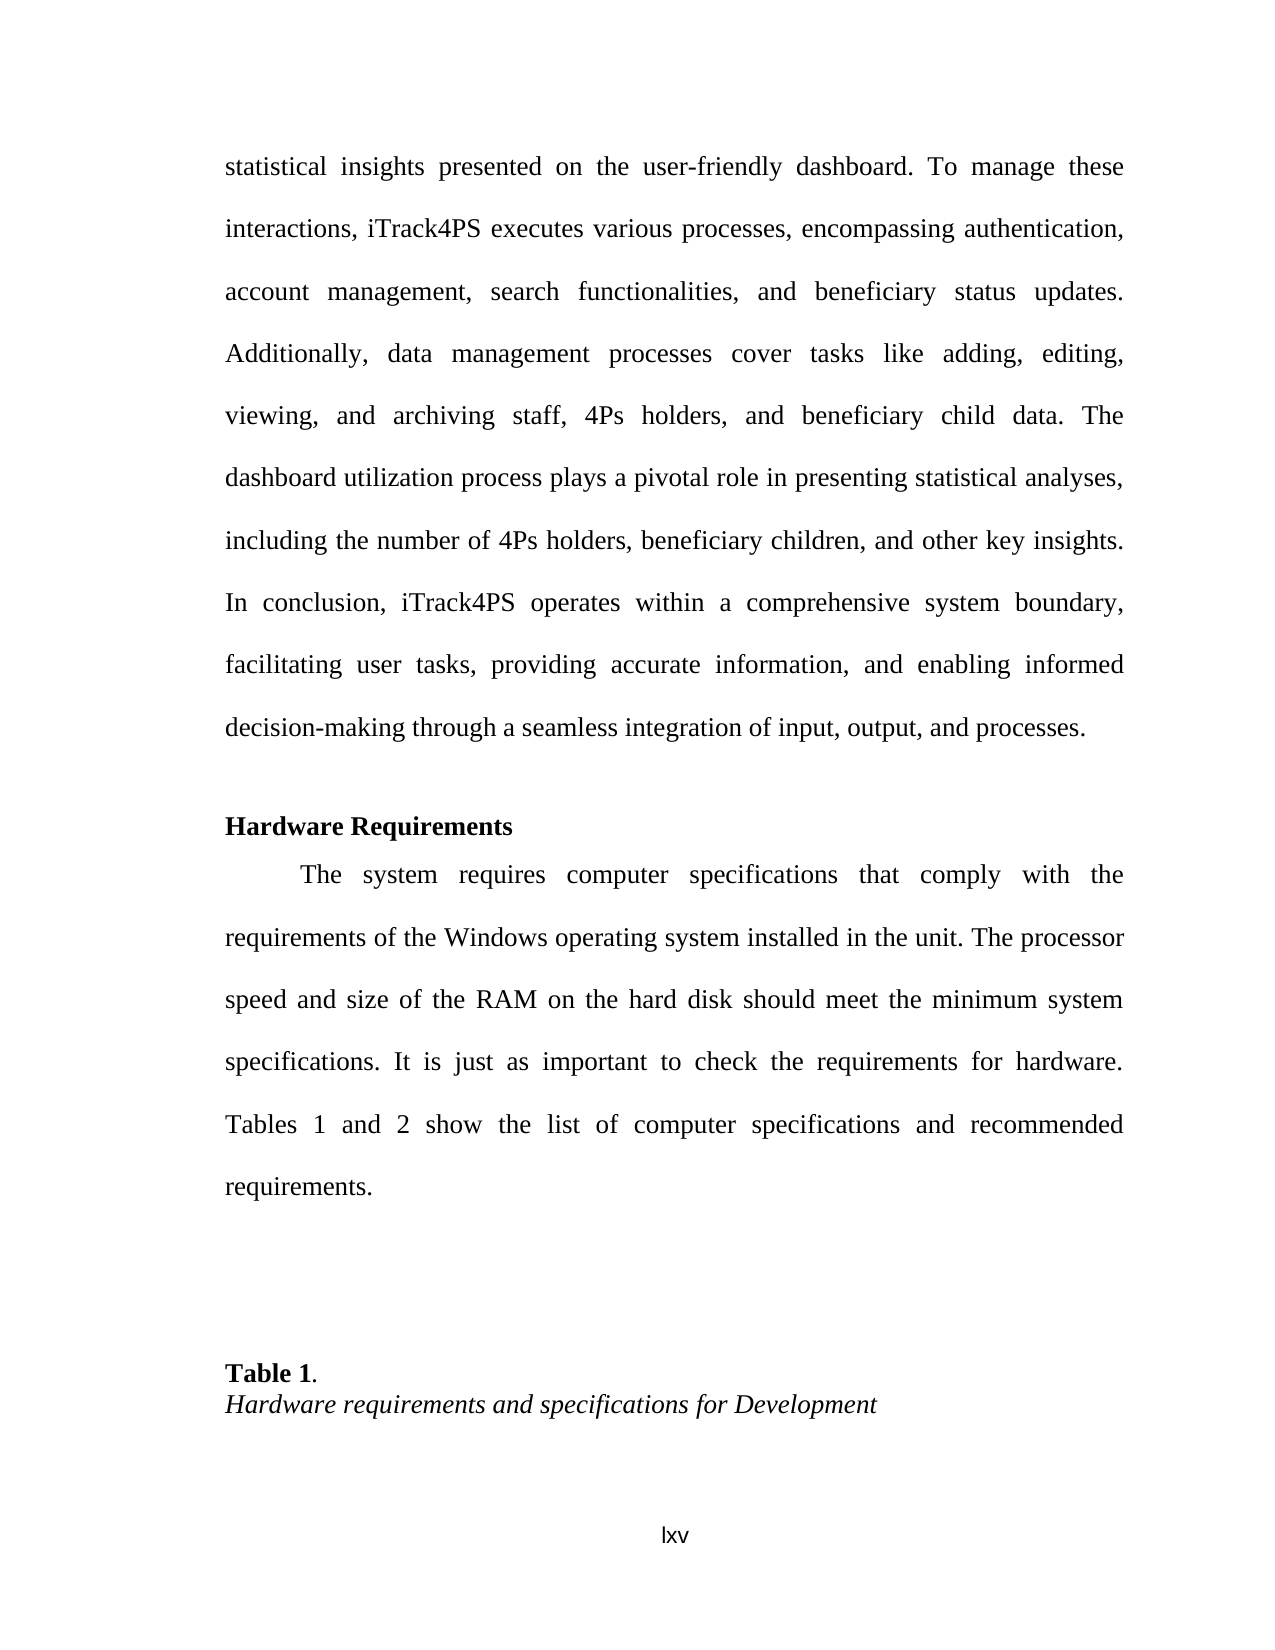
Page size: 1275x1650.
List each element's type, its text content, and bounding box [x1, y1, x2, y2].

subtitle Hardware Requirements [225, 810, 1125, 842]
text Hardware requirements and specifications for Development [225, 1388, 1125, 1419]
text The system requires computer specifications that comply with the requirements of the Windows operating system installed in the unit. The processor speed and size of the RAM on the hard disk should meet the minimum system specifications. It is just as important to check the requirements for hardware. Tables 1 and 2 show the list of computer specifications and recommended requirements. [225, 859, 1125, 1201]
text Table 1. [225, 1357, 1125, 1388]
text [225, 150, 1125, 742]
